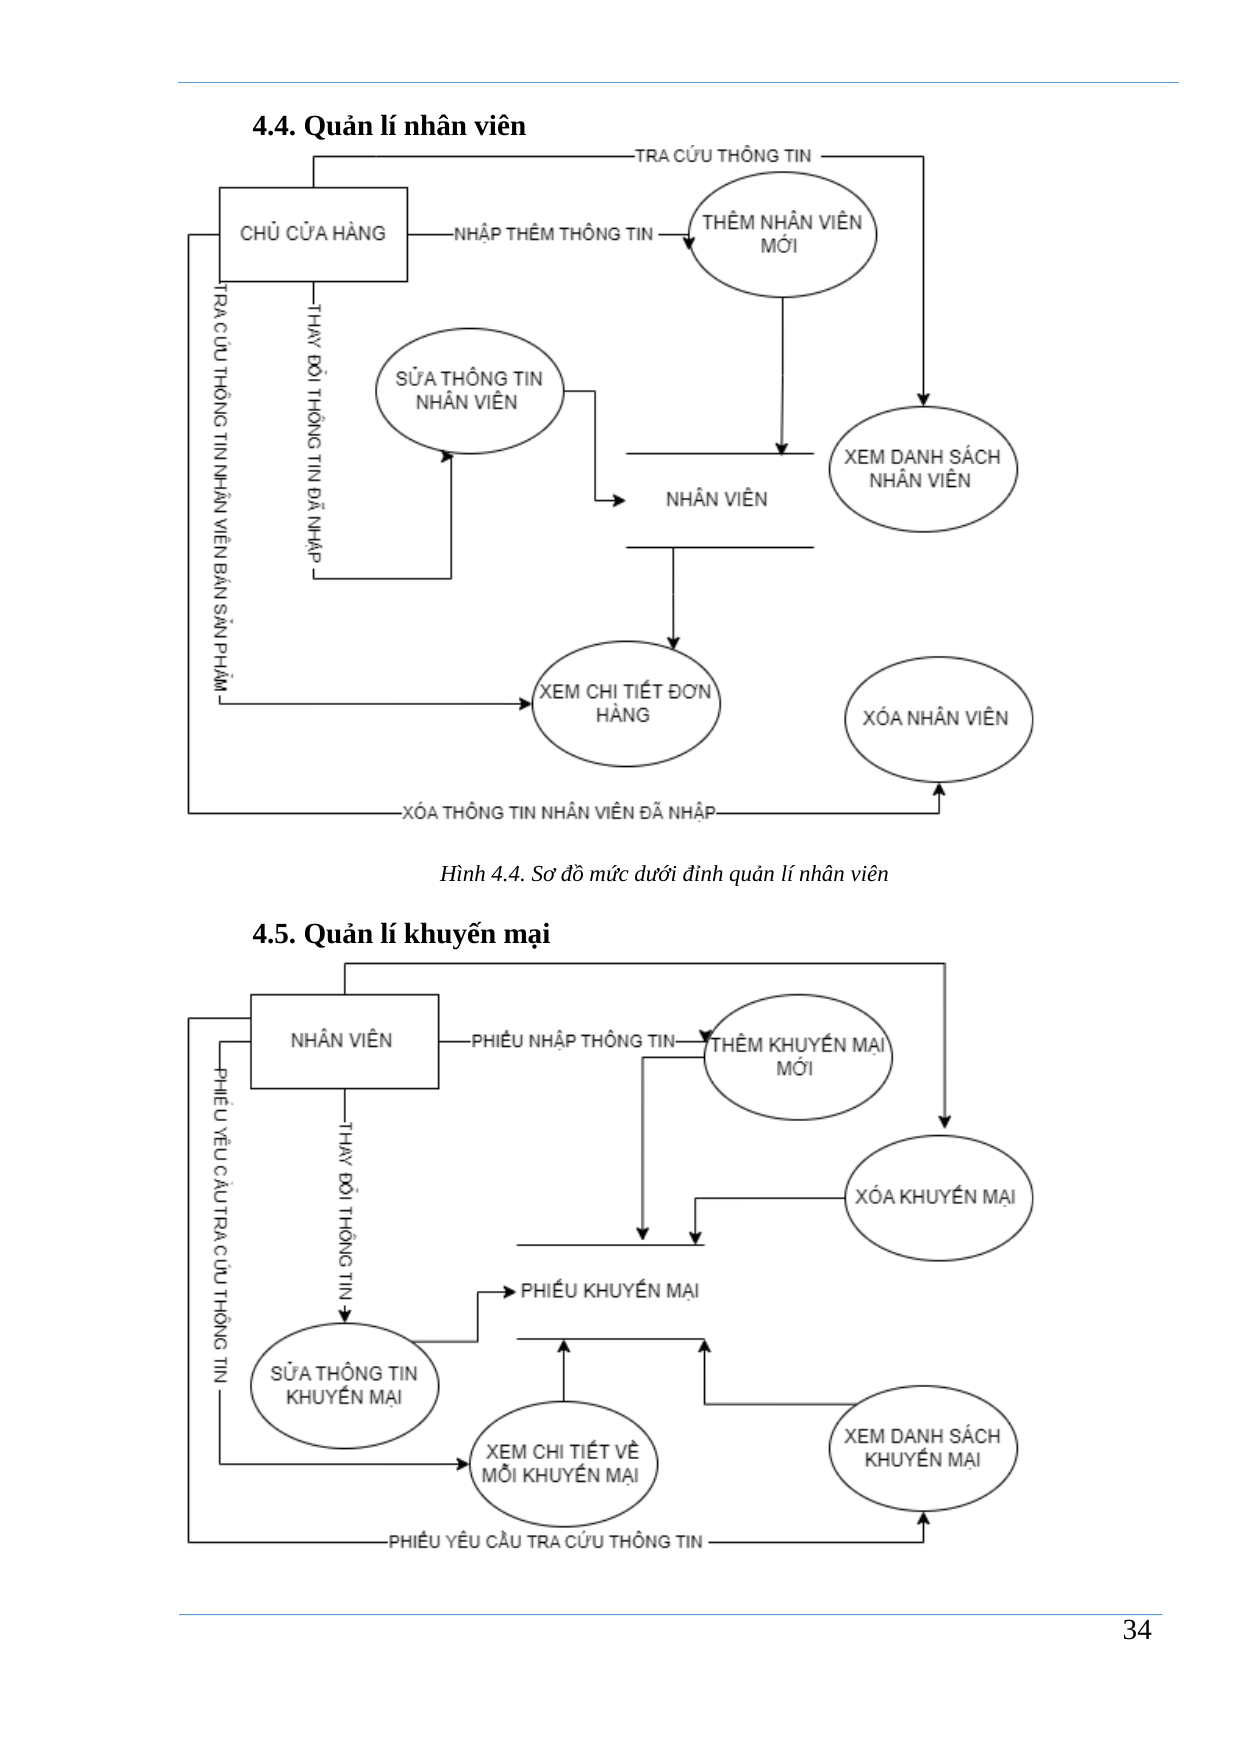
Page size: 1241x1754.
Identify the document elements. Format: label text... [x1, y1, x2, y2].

text Hình 4.4. Sơ đồ mức dưới đỉnh quản lí nhân viên [177, 860, 1152, 886]
picture [177, 952, 1034, 1556]
subtitle 4.4. Quản lí nhân viên [177, 108, 1152, 142]
subtitle 4.5. Quản lí khuyến mại [177, 916, 1152, 949]
picture [177, 145, 1034, 827]
